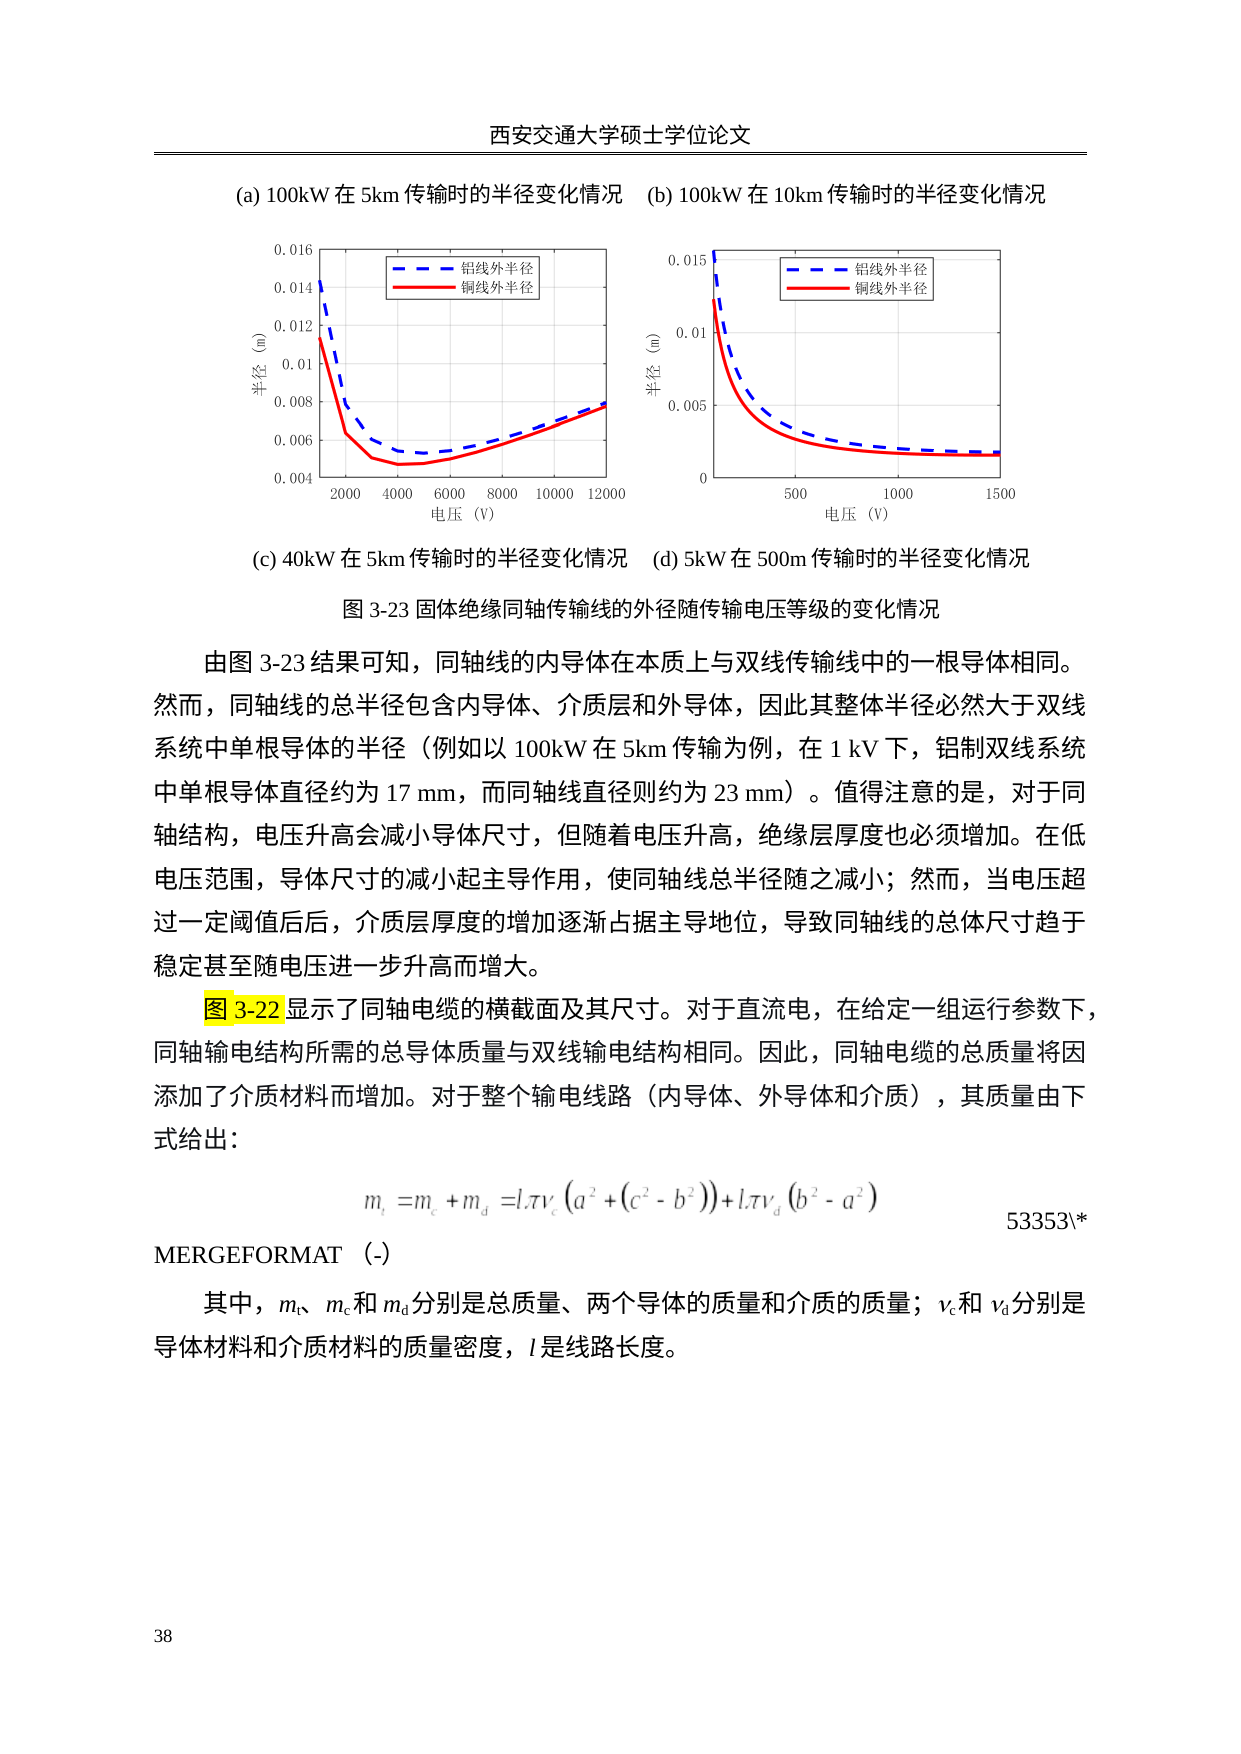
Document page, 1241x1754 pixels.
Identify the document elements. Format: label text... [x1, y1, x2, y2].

picture [249, 227, 1038, 524]
text (a) 100kW在5km传输时的半径变化情况 (b) 100kW在10km传输时的半径变化情况 [153, 177, 1087, 209]
text 其中，mt、mc和md分别是总质量、两个导体的质量和介质的质量；nc和nd分别是导体材料和介质材料的质量密度，l是线路长度。 [153, 1284, 1087, 1363]
text (c) 40kW在5km传输时的半径变化情况 (d) 5kW在500m传输时的半径变化情况 [153, 541, 1087, 573]
